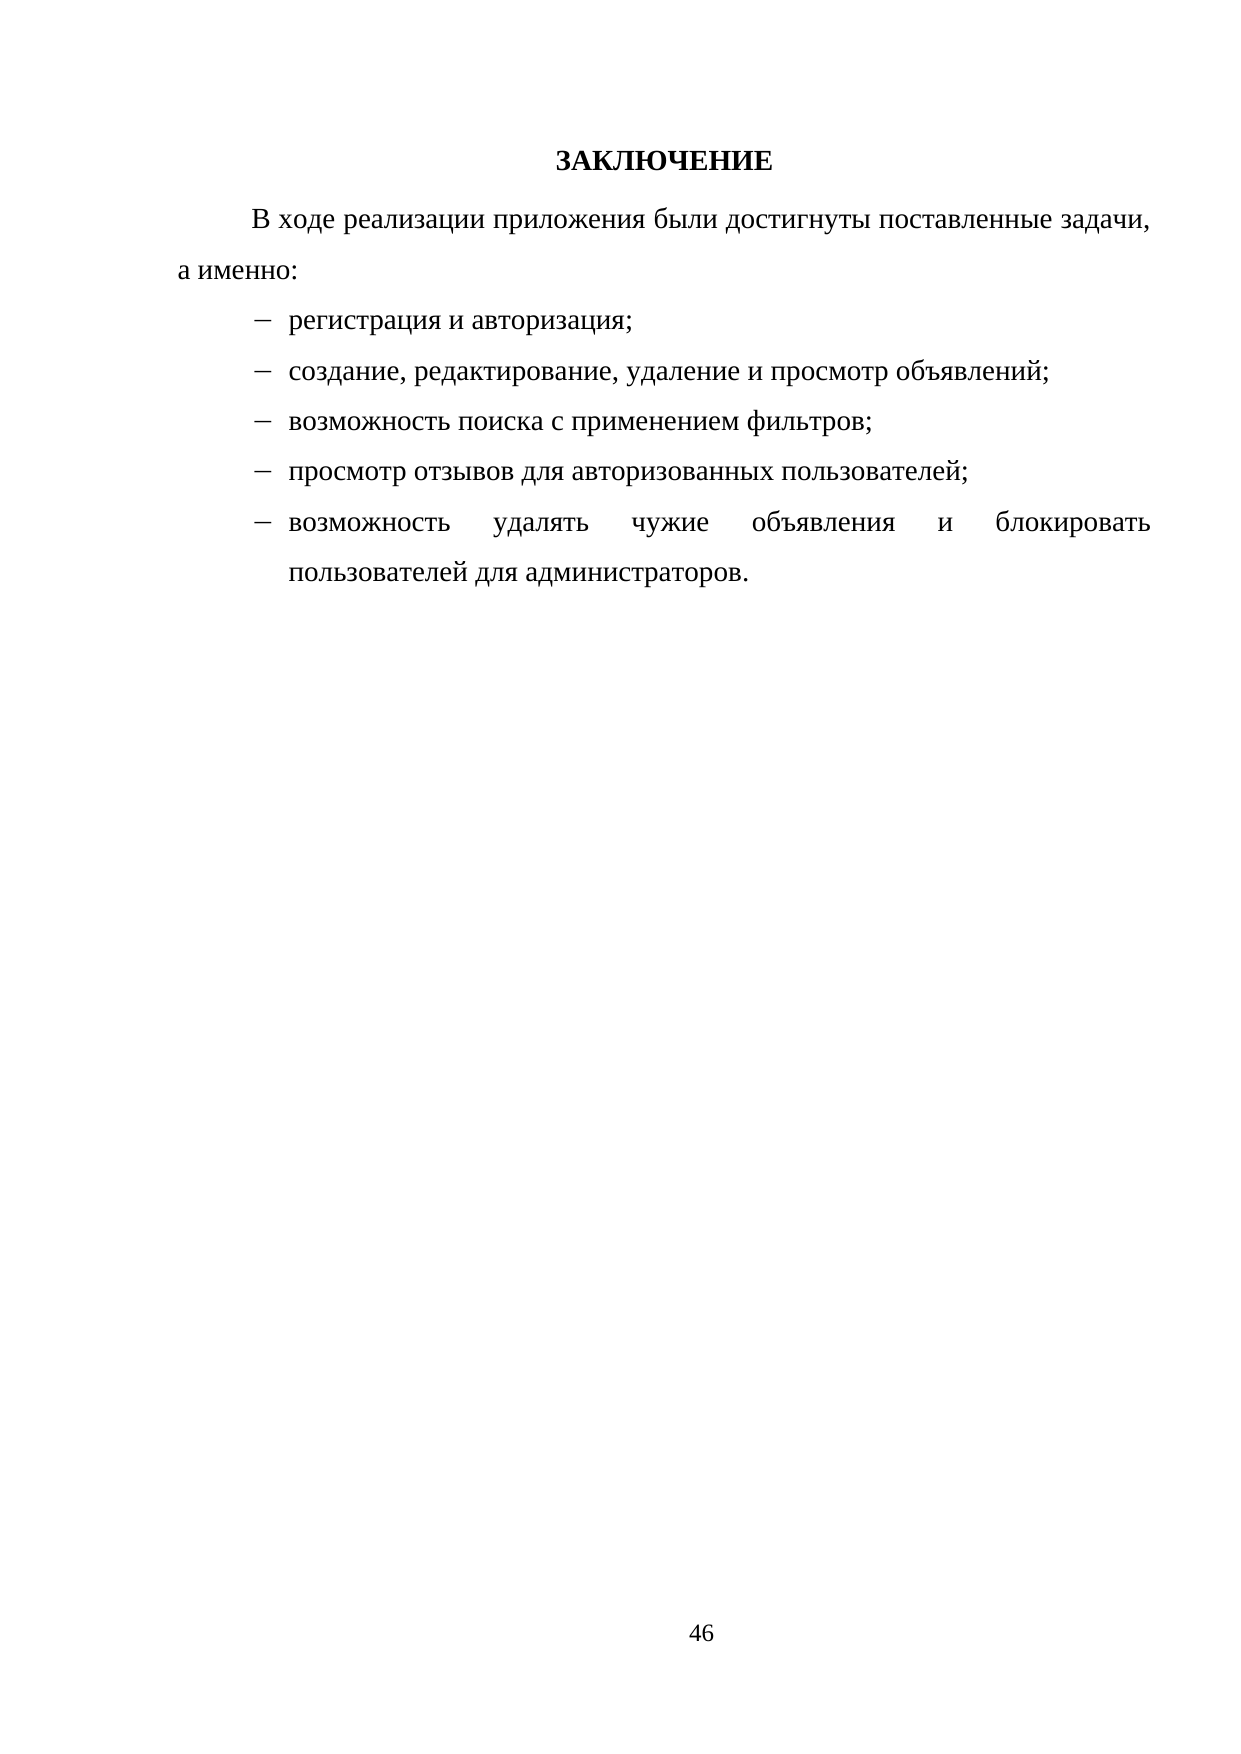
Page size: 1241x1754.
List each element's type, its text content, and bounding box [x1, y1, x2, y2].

text просмотр отзывов для авторизованных пользователей; [251, 453, 1152, 487]
text В ходе реализации приложения были достигнуты поставленные задачи, а именно: [177, 202, 1152, 286]
text регистрация и авторизация; [251, 302, 1152, 336]
text создание, редактирование, удаление и просмотр объявлений; [251, 353, 1152, 386]
text возможность удалять чужие объявления и блокировать пользователей для администраторов. [251, 504, 1152, 588]
text возможность поиска с применением фильтров; [251, 403, 1152, 437]
text ЗАКЛЮЧЕНИЕ [177, 143, 1152, 177]
